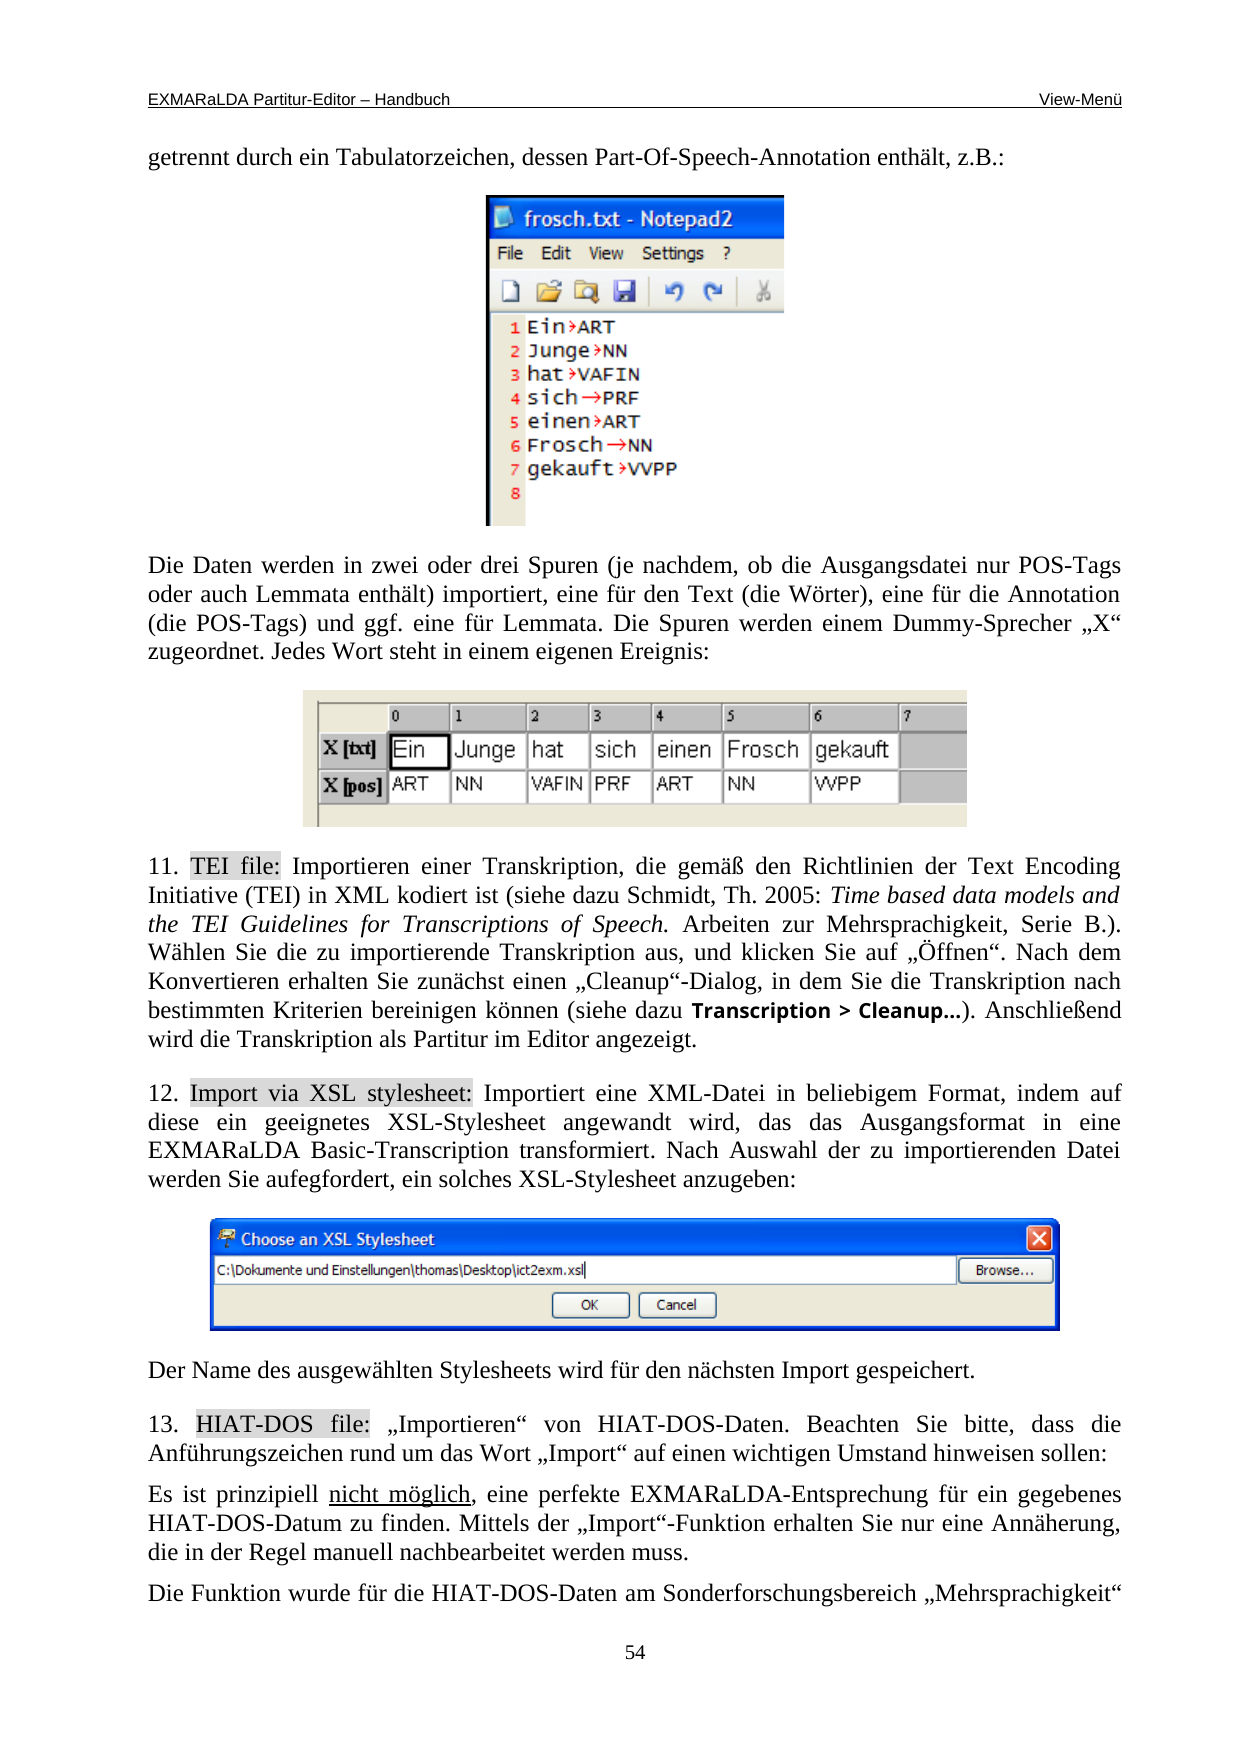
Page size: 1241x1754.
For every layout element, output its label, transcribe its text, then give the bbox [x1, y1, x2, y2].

text Es ist prinzipiell nicht möglich, eine perfekte EXMARaLDA-Entsprechung für ein gegebenes HIAT-DOS-Datum zu finden. Mittels der „Import“-Funktion erhalten Sie nur eine Annäherung, die in der Regel manuell nachbearbeitet werden muss. [148, 1479, 1122, 1566]
picture [302, 690, 967, 827]
text Die Daten werden in zwei oder drei Spuren (je nachdem, ob die Ausgangsdatei nur POS-Tags oder auch Lemmata enthält) importiert, eine für den Text (die Wörter), eine für die Annotation (die POS-Tags) und ggf. eine für Lemmata. Die Spuren werden einem Dummy-Sprecher „X“ zugeordnet. Jedes Wort steht in einem eigenen Ereignis: [148, 550, 1122, 665]
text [148, 142, 1122, 171]
text 12. Import via XSL stylesheet: Importiert eine XML-Datei in beliebigem Format, indem auf diese ein geeignetes XSL-Stylesheet angewandt wird, das das Ausgangsformat in eine EXMARaLDA Basic-Transcription transformiert. Nach Auswahl der zu importierenden Datei werden Sie aufegfordert, ein solches XSL-Stylesheet anzugeben: [148, 1078, 1122, 1193]
picture [209, 1218, 1060, 1331]
text 11. TEI file: Importieren einer Transkription, die gemäß den Richtlinien der Text Encoding Initiative (TEI) in XML kodiert ist (siehe dazu Schmidt, Th. 2005: Time based data models and the TEI Guidelines for Transcriptions of Speech. Arbeiten zur Mehrsprachigkeit, Serie B.). Wählen Sie die zu importierende Transkription aus, und klicken Sie auf „Öffnen“. Nach dem Konvertieren erhalten Sie zunächst einen „Cleanup“-Dialog, in dem Sie die Transkription nach bestimmten Kriterien bereinigen können (siehe dazu Transcription > Cleanup...). Anschließend wird die Transkription als Partitur im Editor angezeigt. [148, 851, 1122, 1053]
text Der Name des ausgewählten Stylesheets wird für den nächsten Import gespeichert. [148, 1356, 1122, 1384]
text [148, 1578, 1122, 1607]
text 13. HIAT-DOS file: „Importieren“ von HIAT-DOS-Daten. Beachten Sie bitte, dass die Anführungszeichen rund um das Wort „Import“ auf einen wichtigen Umstand hinweisen sollen: [148, 1409, 1122, 1467]
picture [485, 195, 785, 526]
